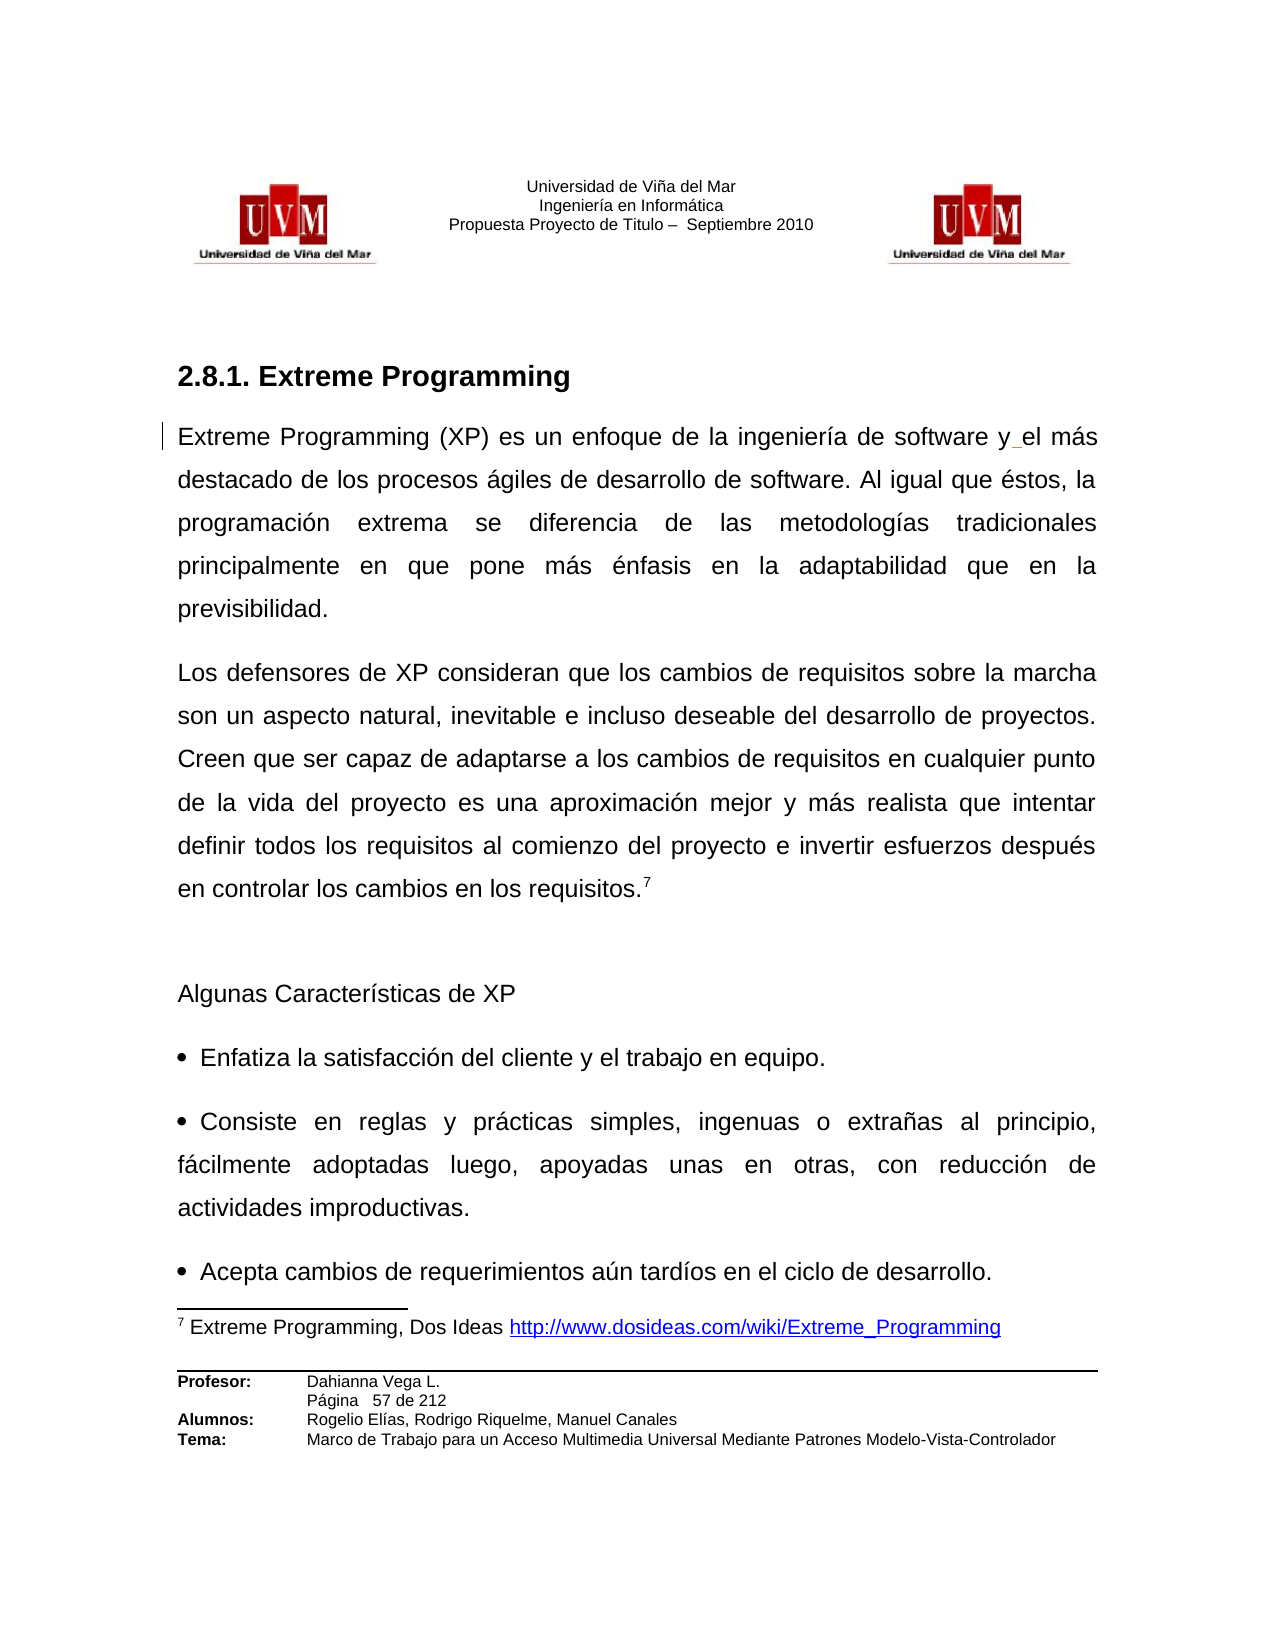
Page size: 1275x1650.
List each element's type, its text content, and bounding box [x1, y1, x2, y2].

text Los defensores de XP consideran que los cambios de requisitos sobre la marcha son un aspecto natural, inevitable e incluso deseable del desarrollo de proyectos. Creen que ser capaz de adaptarse a los cambios de requisitos en cualquier punto de la vida del proyecto es una aproximación mejor y más realista que intentar definir todos los requisitos al comienzo del proyecto e invertir esfuerzos después en controlar los cambios en los requisitos. [177, 658, 1098, 902]
subtitle 2.8.1. Extreme Programming [177, 359, 1098, 392]
text Extreme Programming (XP) es un enfoque de la ingeniería de software yel más destacado de los procesos ágiles de desarrollo de software. Al igual que éstos, la programación extrema se diferencia de las metodologías tradicionales principalmente en que pone más énfasis en la adaptabilidad que en la previsibilidad. [177, 422, 1098, 623]
text Consiste en reglas y prácticas simples, ingenuas o extrañas al principio, fácilmente adoptadas luego, apoyadas unas en otras, con reducción de actividades improductivas. [177, 1107, 1098, 1222]
text Enfatiza la satisfacción del cliente y el trabajo en equipo. [177, 1043, 1098, 1072]
picture [871, 176, 1084, 267]
text Acepta cambios de requerimientos aún tardíos en el ciclo de desarrollo. [177, 1257, 1098, 1286]
picture [177, 176, 390, 267]
text Algunas Características de XP [177, 979, 1098, 1008]
